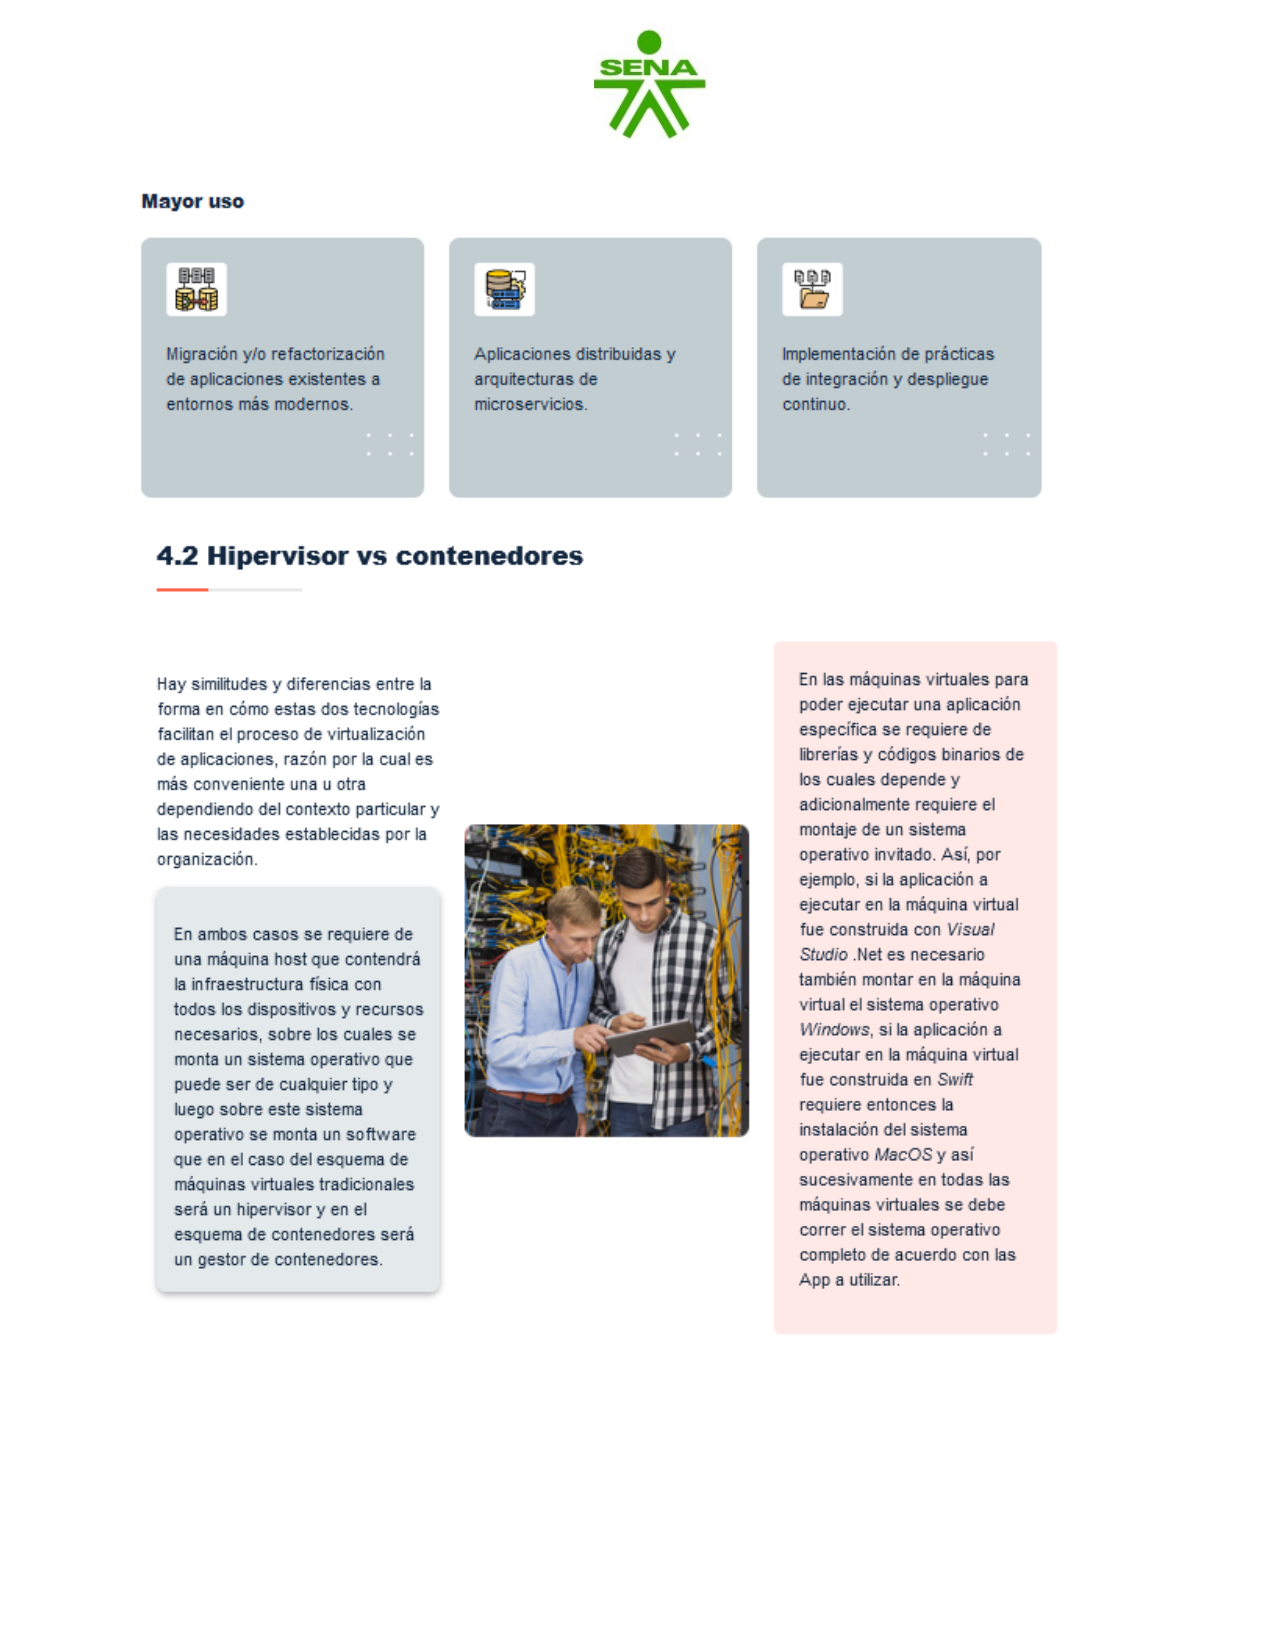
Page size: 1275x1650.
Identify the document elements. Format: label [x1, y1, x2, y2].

picture [593, 21, 712, 147]
picture [118, 537, 1062, 1350]
picture [118, 177, 1056, 534]
